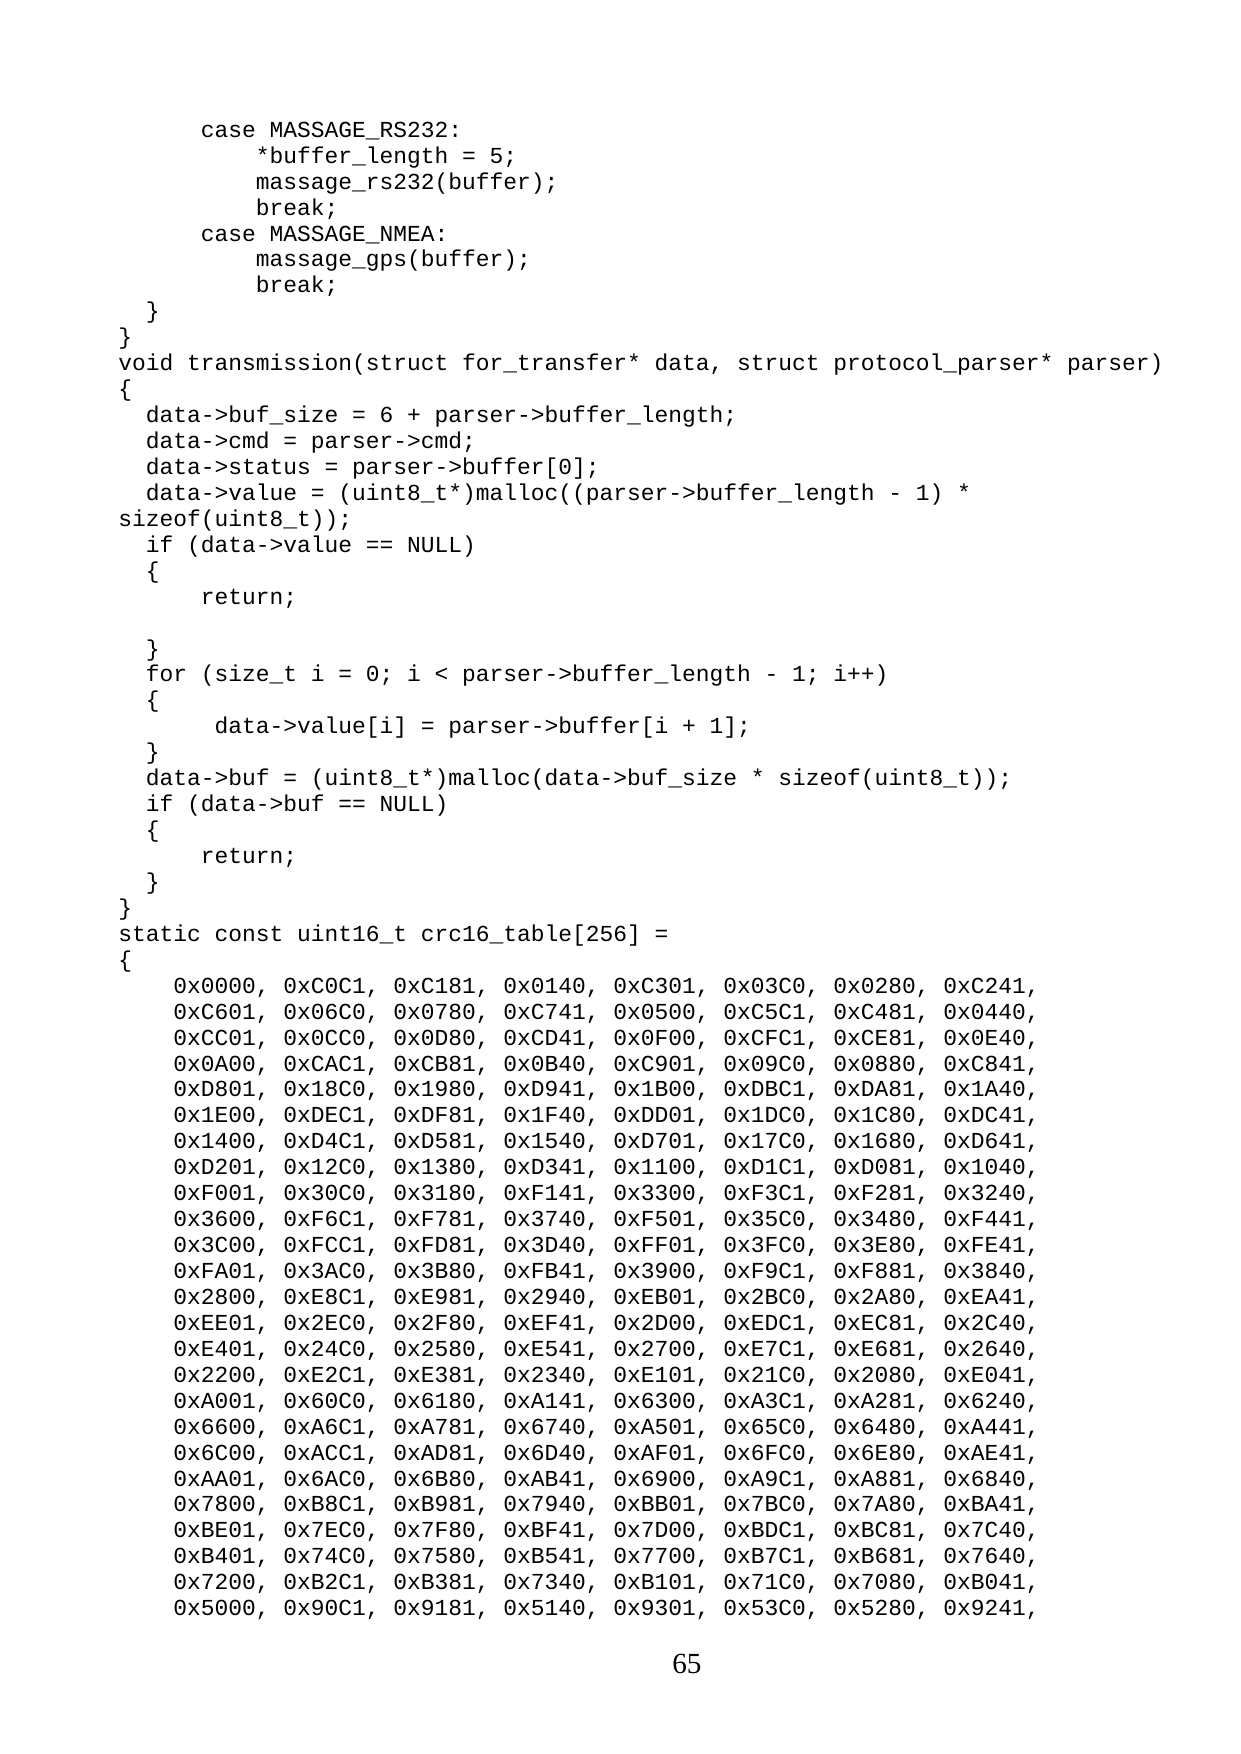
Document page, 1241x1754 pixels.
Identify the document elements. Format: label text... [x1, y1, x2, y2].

text if (data->value == NULL) [118, 533, 1181, 559]
text 0xB401, 0x74C0, 0x7580, 0xB541, 0x7700, 0xB7C1, 0xB681, 0x7640, [118, 1545, 1181, 1571]
text void transmission(struct for_transfer* data, struct protocol_parser* parser) { [118, 352, 1181, 403]
text data->status = parser->buffer[0]; [118, 455, 1181, 481]
text 0xE401, 0x24C0, 0x2580, 0xE541, 0x2700, 0xE7C1, 0xE681, 0x2640, [118, 1337, 1181, 1363]
text } [118, 637, 1181, 663]
text 0x6600, 0xA6C1, 0xA781, 0x6740, 0xA501, 0x65C0, 0x6480, 0xA441, [118, 1415, 1181, 1441]
text for (size_t i = 0; i < parser->buffer_length - 1; i++) [118, 663, 1181, 689]
text 0x5000, 0x90C1, 0x9181, 0x5140, 0x9301, 0x53C0, 0x5280, 0x9241, [118, 1597, 1181, 1622]
text 0x0A00, 0xCAC1, 0xCB81, 0x0B40, 0xC901, 0x09C0, 0x0880, 0xC841, [118, 1052, 1181, 1078]
text massage_gps(buffer); [118, 248, 1181, 274]
text 0x1400, 0xD4C1, 0xD581, 0x1540, 0xD701, 0x17C0, 0x1680, 0xD641, [118, 1130, 1181, 1156]
text 0x3C00, 0xFCC1, 0xFD81, 0x3D40, 0xFF01, 0x3FC0, 0x3E80, 0xFE41, [118, 1233, 1181, 1259]
text break; [118, 196, 1181, 222]
text massage_rs232(buffer); [118, 170, 1181, 196]
text 0xCC01, 0x0CC0, 0x0D80, 0xCD41, 0x0F00, 0xCFC1, 0xCE81, 0x0E40, [118, 1026, 1181, 1052]
text } [118, 300, 1181, 326]
text 0xD801, 0x18C0, 0x1980, 0xD941, 0x1B00, 0xDBC1, 0xDA81, 0x1A40, [118, 1078, 1181, 1104]
text case MASSAGE_NMEA: [118, 222, 1181, 248]
text data->cmd = parser->cmd; [118, 429, 1181, 455]
text return; [118, 585, 1181, 611]
text 0x1E00, 0xDEC1, 0xDF81, 0x1F40, 0xDD01, 0x1DC0, 0x1C80, 0xDC41, [118, 1104, 1181, 1130]
text case MASSAGE_RS232: [118, 118, 1181, 144]
text 0xD201, 0x12C0, 0x1380, 0xD341, 0x1100, 0xD1C1, 0xD081, 0x1040, [118, 1156, 1181, 1182]
text { [118, 818, 1181, 844]
text 0x7200, 0xB2C1, 0xB381, 0x7340, 0xB101, 0x71C0, 0x7080, 0xB041, [118, 1571, 1181, 1597]
text data->buf = (uint8_t*)malloc(data->buf_size * sizeof(uint8_t)); [118, 767, 1181, 792]
text { [118, 948, 1181, 974]
text 0x6C00, 0xACC1, 0xAD81, 0x6D40, 0xAF01, 0x6FC0, 0x6E80, 0xAE41, [118, 1441, 1181, 1467]
text 0xC601, 0x06C0, 0x0780, 0xC741, 0x0500, 0xC5C1, 0xC481, 0x0440, [118, 1000, 1181, 1026]
text data->value = (uint8_t*)malloc((parser->buffer_length - 1) * sizeof(uint8_t)); [118, 481, 1181, 533]
text 0xFA01, 0x3AC0, 0x3B80, 0xFB41, 0x3900, 0xF9C1, 0xF881, 0x3840, [118, 1259, 1181, 1285]
text data->value[i] = parser->buffer[i + 1]; [118, 715, 1181, 741]
text } [118, 870, 1181, 896]
text } [118, 326, 1181, 352]
text } [118, 741, 1181, 767]
text { [118, 559, 1181, 585]
text 0x0000, 0xC0C1, 0xC181, 0x0140, 0xC301, 0x03C0, 0x0280, 0xC241, [118, 974, 1181, 1000]
text if (data->buf == NULL) [118, 792, 1181, 818]
text *buffer_length = 5; [118, 144, 1181, 170]
text 0xF001, 0x30C0, 0x3180, 0xF141, 0x3300, 0xF3C1, 0xF281, 0x3240, [118, 1182, 1181, 1207]
text return; [118, 844, 1181, 870]
text static const uint16_t crc16_table[256] = [118, 922, 1181, 948]
text { [118, 689, 1181, 715]
text 0x2200, 0xE2C1, 0xE381, 0x2340, 0xE101, 0x21C0, 0x2080, 0xE041, [118, 1363, 1181, 1389]
text 0x2800, 0xE8C1, 0xE981, 0x2940, 0xEB01, 0x2BC0, 0x2A80, 0xEA41, [118, 1285, 1181, 1311]
text data->buf_size = 6 + parser->buffer_length; [118, 403, 1181, 429]
text 0xEE01, 0x2EC0, 0x2F80, 0xEF41, 0x2D00, 0xEDC1, 0xEC81, 0x2C40, [118, 1311, 1181, 1337]
text 0xAA01, 0x6AC0, 0x6B80, 0xAB41, 0x6900, 0xA9C1, 0xA881, 0x6840, [118, 1467, 1181, 1493]
text 0x7800, 0xB8C1, 0xB981, 0x7940, 0xBB01, 0x7BC0, 0x7A80, 0xBA41, [118, 1493, 1181, 1519]
text 0xA001, 0x60C0, 0x6180, 0xA141, 0x6300, 0xA3C1, 0xA281, 0x6240, [118, 1389, 1181, 1415]
text } [118, 896, 1181, 922]
text break; [118, 274, 1181, 300]
text 0xBE01, 0x7EC0, 0x7F80, 0xBF41, 0x7D00, 0xBDC1, 0xBC81, 0x7C40, [118, 1519, 1181, 1545]
text 0x3600, 0xF6C1, 0xF781, 0x3740, 0xF501, 0x35C0, 0x3480, 0xF441, [118, 1207, 1181, 1233]
